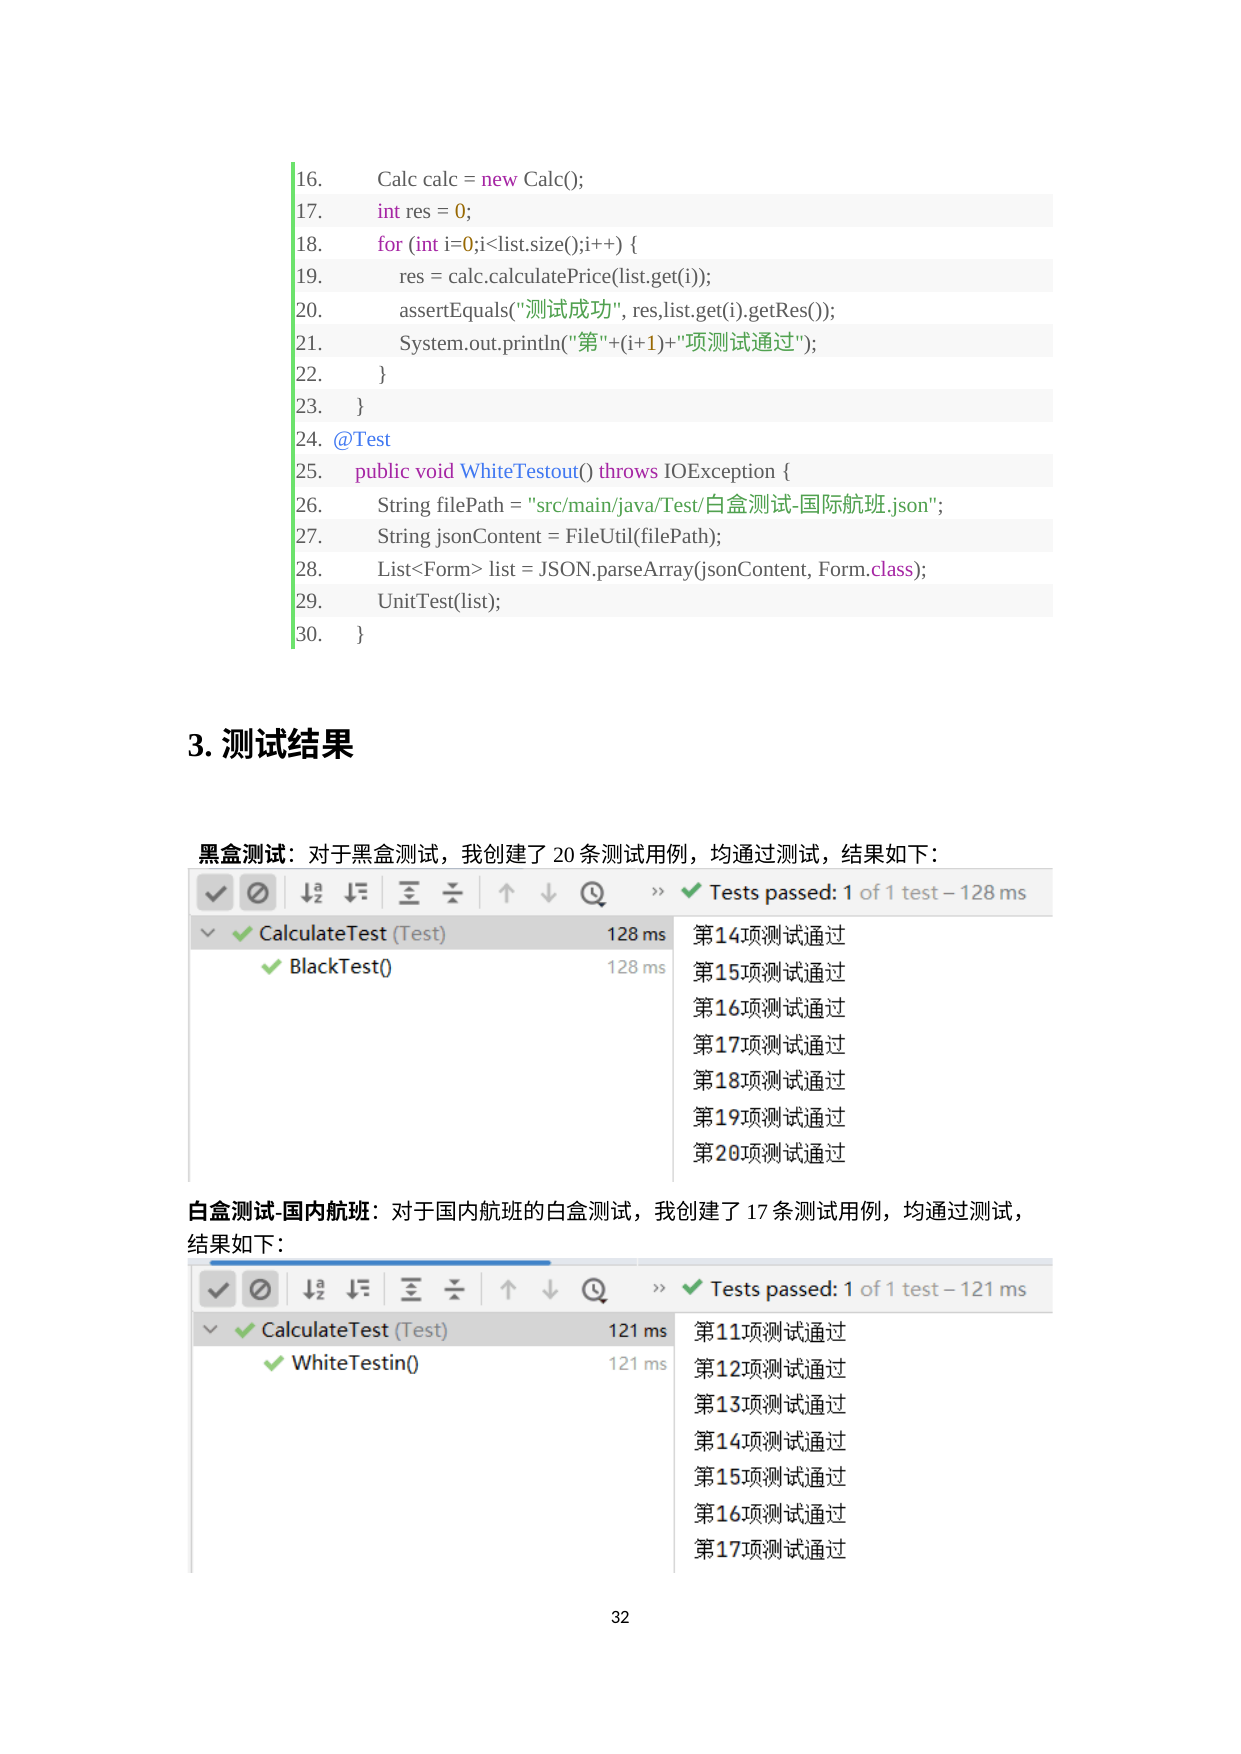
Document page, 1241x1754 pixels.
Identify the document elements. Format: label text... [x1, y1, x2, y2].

list System.out.println("第"+(i+1)+"项测试通过"); [295, 324, 1053, 357]
list UnitTest(list); [295, 584, 1053, 617]
list } [295, 357, 1053, 389]
picture [187, 868, 1053, 1182]
list for (int i=0;i<list.size();i++) { [295, 227, 1053, 259]
list String filePath = "src/main/java/Test/白盒测试-国际航班.json"; [295, 487, 1053, 519]
text 白盒测试-国内航班：对于国内航班的白盒测试，我创建了17条测试用例，均通过测试，结果如下： [187, 1194, 1053, 1258]
list } [295, 617, 1053, 649]
list String jsonContent = FileUtil(filePath); [295, 519, 1053, 552]
list assertEquals("测试成功", res,list.get(i).getRes()); [295, 292, 1053, 324]
list @Test [295, 422, 1053, 454]
subtitle 3. 测试结果 [187, 709, 1053, 774]
list int res = 0; [295, 194, 1053, 227]
list List<Form> list = JSON.parseArray(jsonContent, Form.class); [295, 552, 1053, 584]
list Calc calc = new Calc(); [295, 162, 1053, 194]
list res = calc.calculatePrice(list.get(i)); [295, 259, 1053, 292]
list public void WhiteTestout() throws IOException { [295, 454, 1053, 487]
list } [295, 389, 1053, 422]
picture [187, 1258, 1053, 1573]
text 黑盒测试：对于黑盒测试，我创建了20条测试用例，均通过测试，结果如下： [187, 836, 1053, 868]
